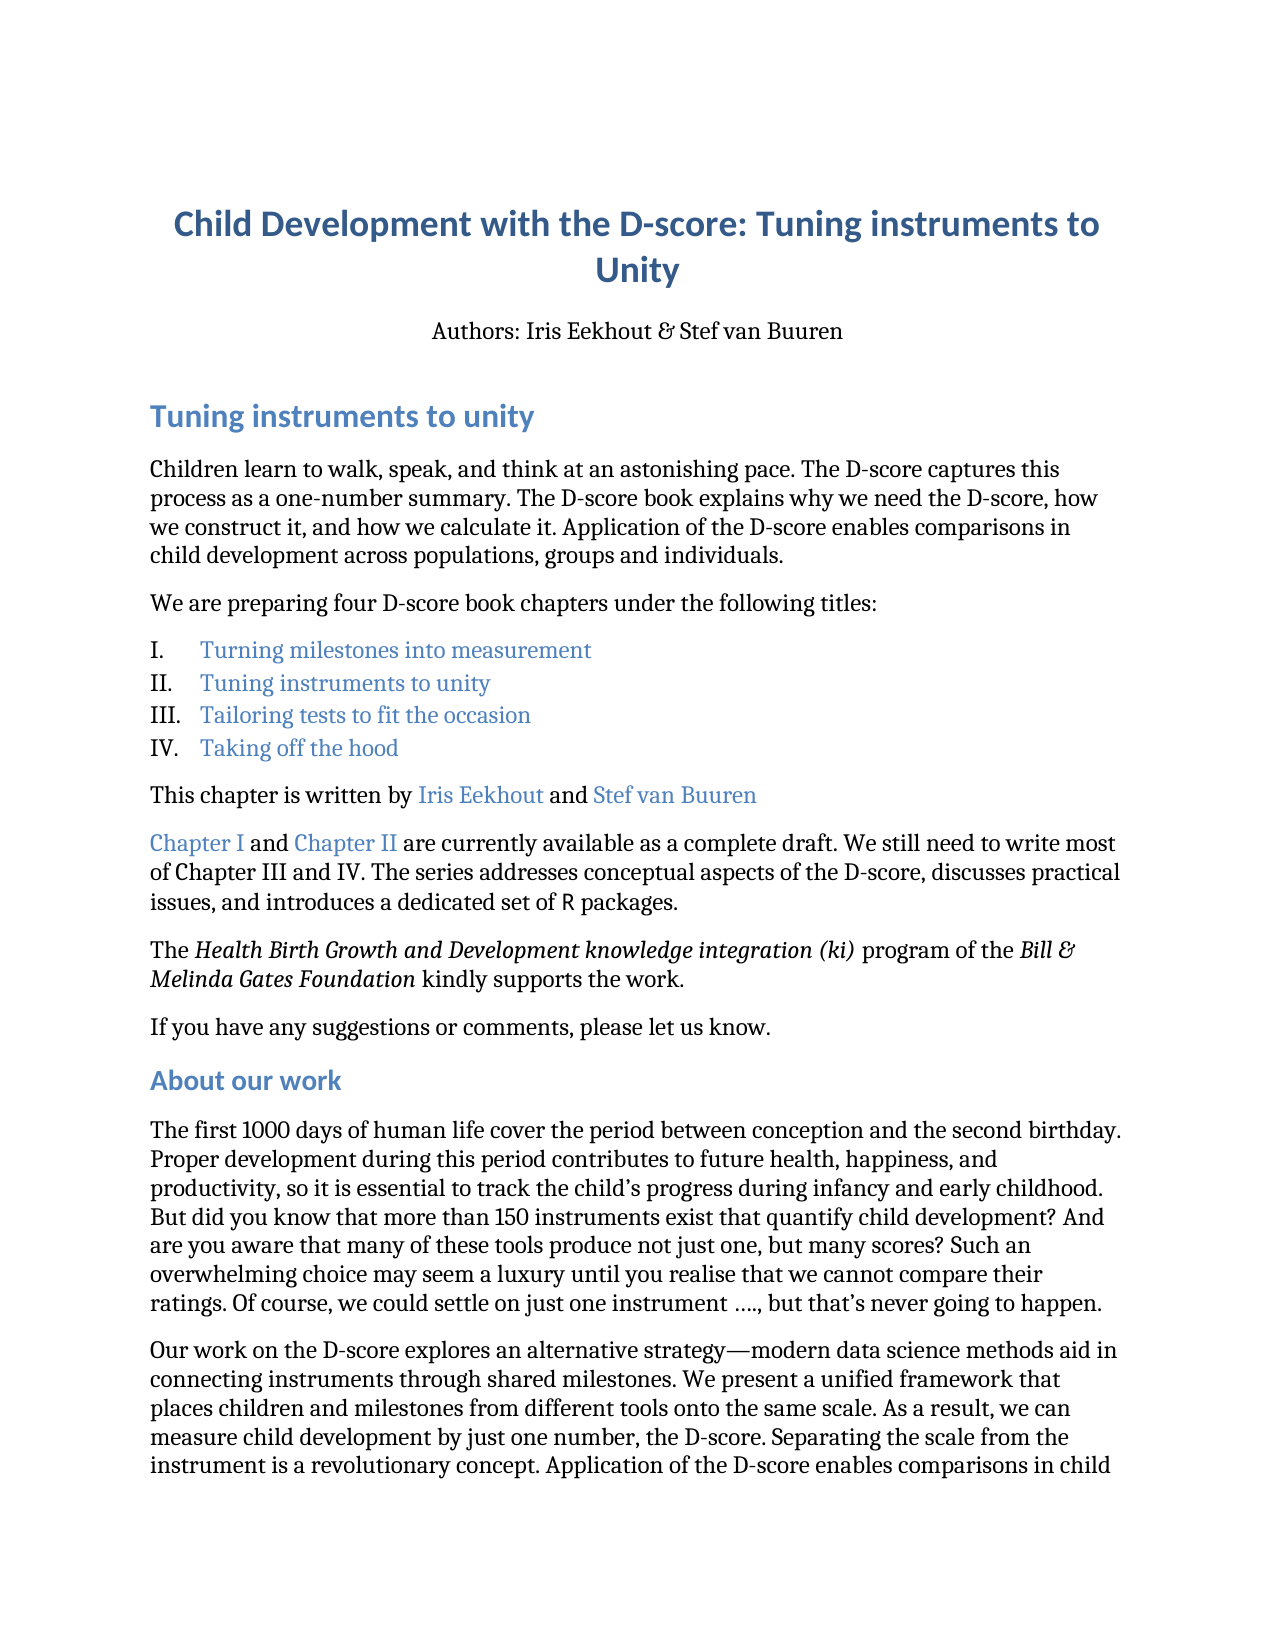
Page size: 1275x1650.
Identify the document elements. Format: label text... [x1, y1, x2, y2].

subtitle Tuning instruments to unity [150, 395, 1125, 436]
text If you have any suggestions or comments, please let us know. [150, 1012, 1125, 1041]
text Chapter I and Chapter II are currently available as a complete draft. We still need to write most of Chapter III and IV. The series addresses conceptual aspects of the D-score, discusses practical issues, and introduces a dedicated set of R packages. [150, 829, 1125, 917]
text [150, 1336, 1125, 1480]
text This chapter is written by Iris Eekhout and Stef van Buuren [150, 781, 1125, 810]
text Children learn to walk, speak, and think at an astonishing pace. The D-score captures this process as a one-number summary. The D-score book explains why we need the D-score, how we construct it, and how we calculate it. Application of the D-score enables comparisons in child development across populations, groups and individuals. [150, 455, 1125, 570]
text We are preparing four D-score book chapters under the following titles: [150, 589, 1125, 617]
list Turning milestones into measurement [150, 636, 1125, 665]
list Tailoring tests to fit the occasion [150, 701, 1125, 730]
title Child Development with the D-score: Tuning instruments to Unity [150, 200, 1125, 292]
list Tuning instruments to unity [150, 669, 1125, 697]
subtitle About our work [150, 1062, 1125, 1098]
list Taking off the hood [150, 734, 1125, 762]
text The first 1000 days of human life cover the period between conception and the second birthday. Proper development during this period contributes to future health, happiness, and productivity, so it is essential to track the child’s progress during infancy and early childhood. But did you know that more than 150 instruments exist that quantify child development? And are you aware that many of these tools produce not just one, but many scores? Such an overwhelming choice may seem a luxury until you realise that we cannot compare their ratings. Of course, we could settle on just one instrument …., but that’s never going to happen. [150, 1116, 1125, 1318]
text Authors: Iris Eekhout & Stef van Buuren [150, 317, 1125, 345]
text The Health Birth Growth and Development knowledge integration (ki) program of the Bill & Melinda Gates Foundation kindly supports the work. [150, 936, 1125, 994]
